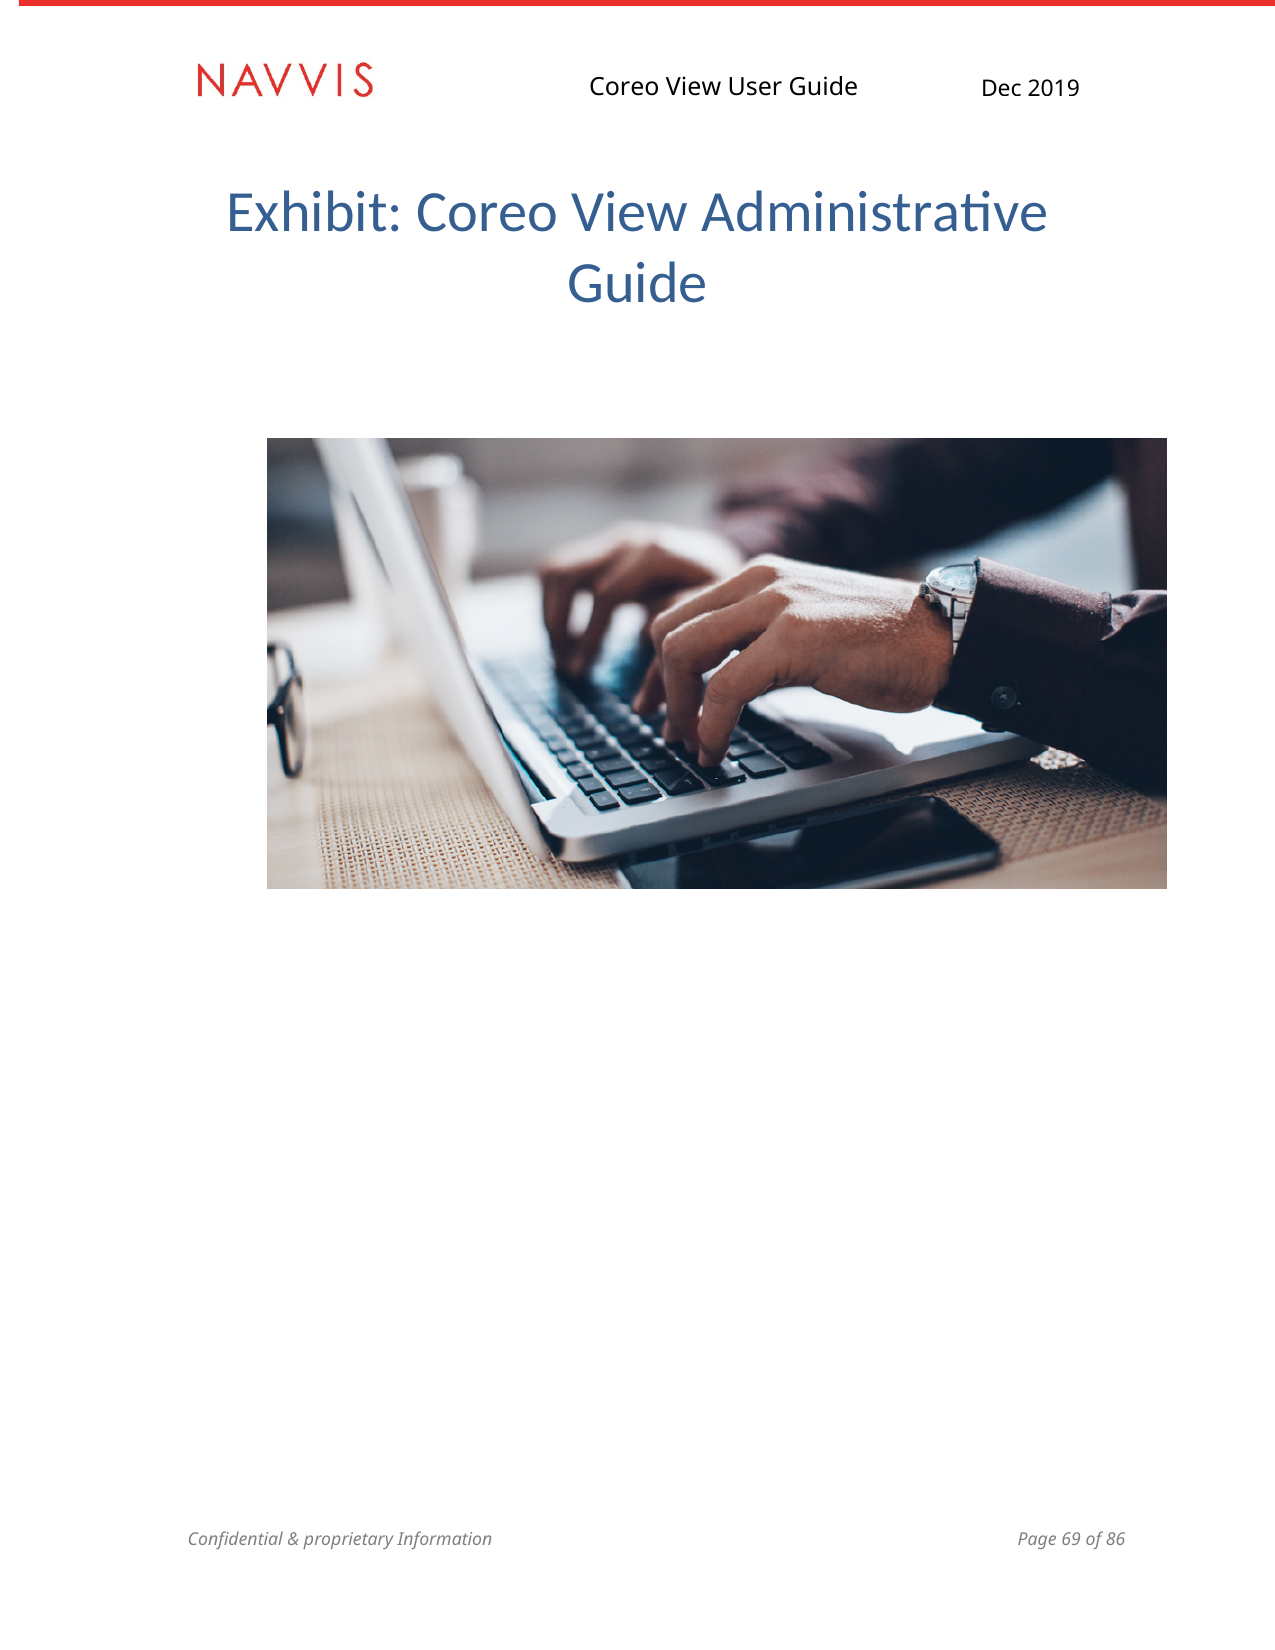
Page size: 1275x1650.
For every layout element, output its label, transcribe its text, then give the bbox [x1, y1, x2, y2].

title Exhibit: Coreo View Administrative Guide [187, 175, 1087, 317]
picture [267, 438, 1167, 889]
picture [187, 55, 383, 104]
